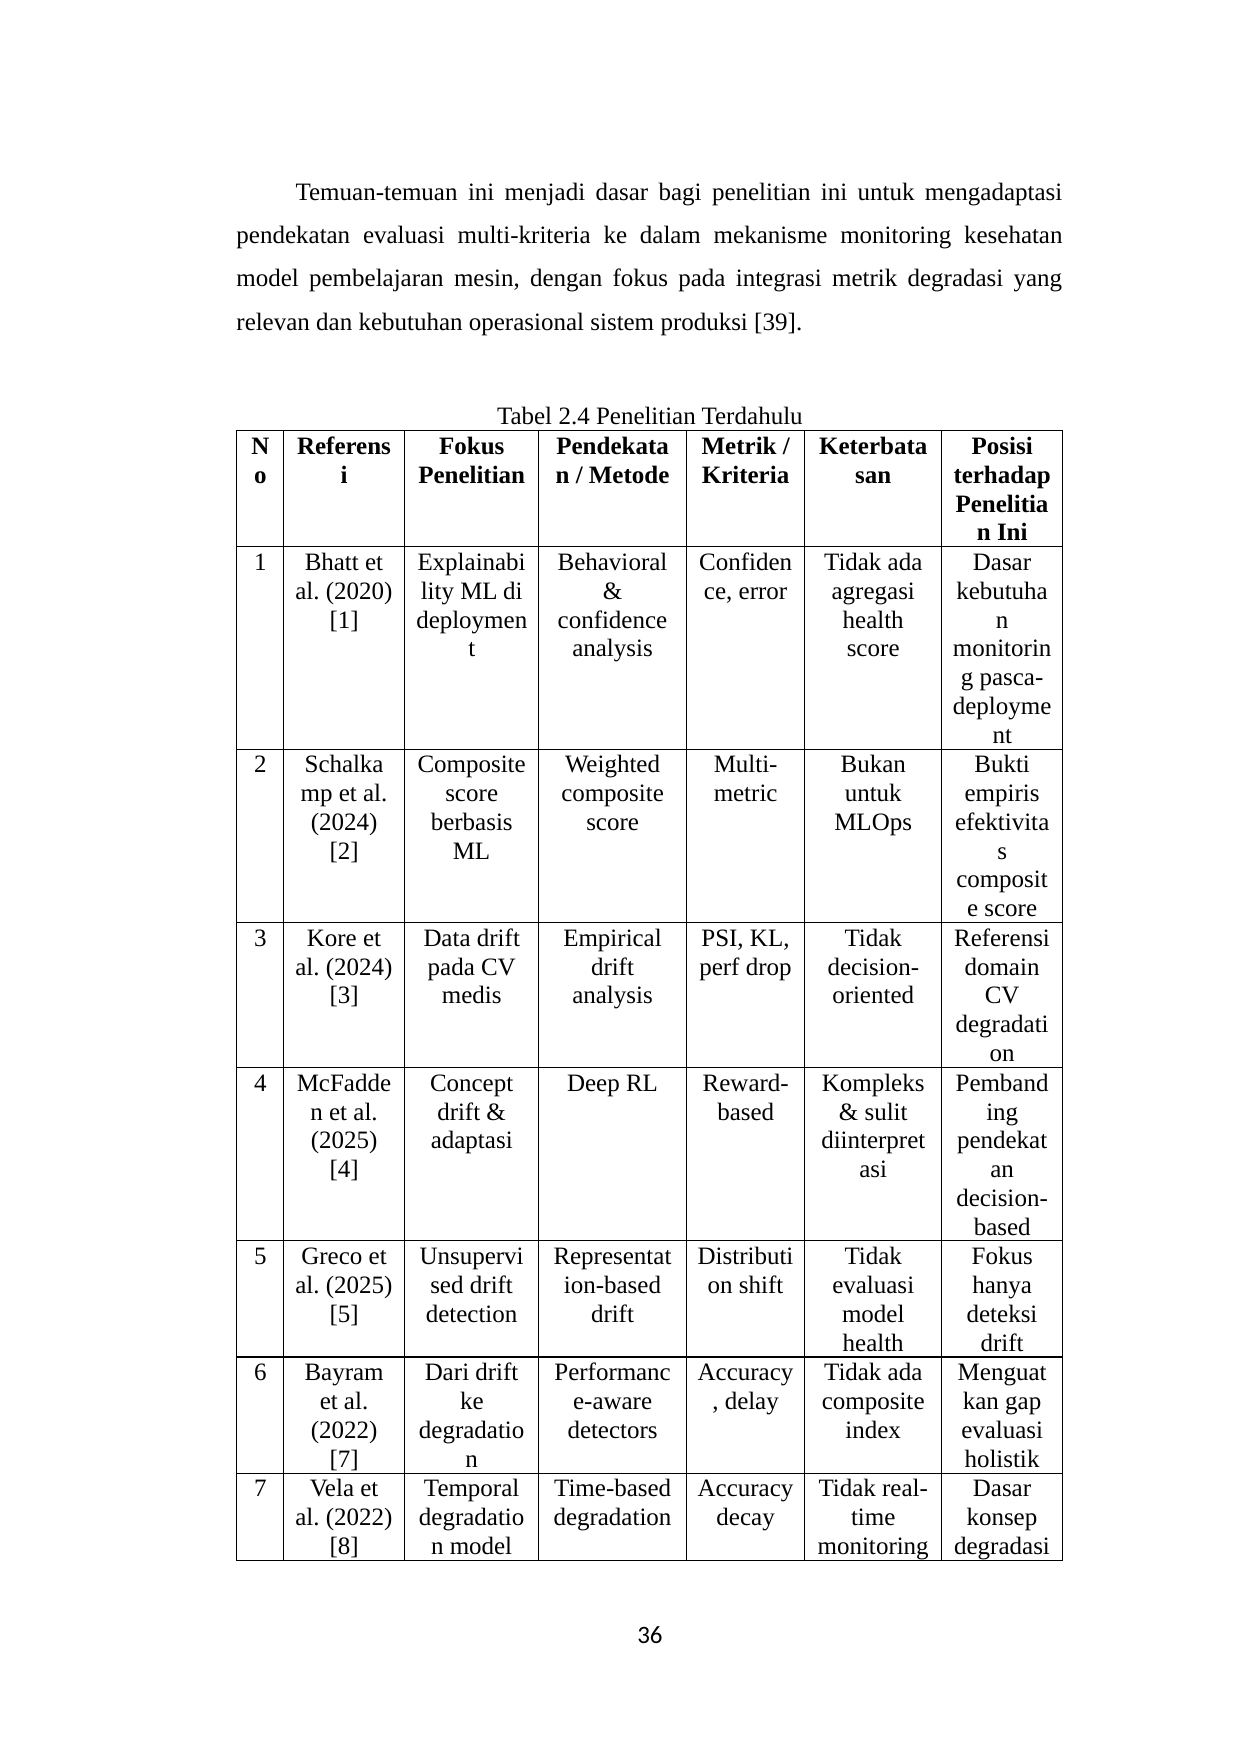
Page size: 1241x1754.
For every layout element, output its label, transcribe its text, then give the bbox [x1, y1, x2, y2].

table_header Posisi terhadap Penelitian Ini [942, 431, 1062, 546]
table_cell Greco et al. (2025) [5] [284, 1241, 404, 1356]
table_header Fokus Penelitian [405, 431, 538, 546]
table_cell Dasar kebutuhan monitoring pasca-deployment [942, 547, 1062, 748]
table_header Referensi [284, 431, 404, 546]
table_cell Bukti empiris efektivitas composite score [942, 750, 1062, 922]
table_header No [237, 431, 283, 546]
table_cell 2 [237, 750, 283, 922]
table_cell Performance-aware detectors [539, 1358, 686, 1472]
table_cell 4 [237, 1068, 283, 1240]
table_cell Weighted composite score [539, 750, 686, 922]
table_cell 6 [237, 1358, 283, 1472]
table_cell 1 [237, 547, 283, 748]
table_cell Bayram et al. (2022) [7] [284, 1358, 404, 1472]
table_cell Accuracy, delay [687, 1358, 804, 1472]
table_header Pendekatan / Metode [539, 431, 686, 546]
table_cell Menguatkan gap evaluasi holistik [942, 1358, 1062, 1472]
table_cell Schalkamp et al. (2024) [2] [284, 750, 404, 922]
table_header Keterbatasan [805, 431, 941, 546]
table_cell 7 [237, 1474, 283, 1560]
table_cell 3 [237, 923, 283, 1067]
table_cell Tidak evaluasi model health [805, 1241, 941, 1356]
table_header Metrik / Kriteria [687, 431, 804, 546]
table_cell Time-based degradation [539, 1474, 686, 1560]
table_cell Tidak decision-oriented [805, 923, 941, 1067]
table_cell Data drift pada CV medis [405, 923, 538, 1067]
table_cell Tidak ada agregasi health score [805, 547, 941, 748]
table_cell Tidak real-time monitoring [805, 1474, 941, 1560]
table_cell Multi-metric [687, 750, 804, 922]
table_cell Dari drift ke degradation [405, 1358, 538, 1472]
table_cell 5 [237, 1241, 283, 1356]
table_cell Explainability ML di deployment [405, 547, 538, 748]
table_cell Composite score berbasis ML [405, 750, 538, 922]
table_cell Behavioral & confidence analysis [539, 547, 686, 748]
table_cell Representation-based drift [539, 1241, 686, 1356]
table_cell McFadden et al. (2025) [4] [284, 1068, 404, 1240]
table_cell Kompleks & sulit diinterpretasi [805, 1068, 941, 1240]
table_cell Concept drift & adaptasi [405, 1068, 538, 1240]
table_cell Vela et al. (2022) [8] [284, 1474, 404, 1560]
table_cell Referensi domain CV degradation [942, 923, 1062, 1067]
table_cell Accuracy decay [687, 1474, 804, 1560]
text Temuan-temuan ini menjadi dasar bagi penelitian ini untuk mengadaptasi pendekatan evaluasi multi-kriteria ke dalam mekanisme monitoring kesehatan model pembelajaran mesin, dengan fokus pada integrasi metrik degradasi yang relevan dan kebutuhan operasional sistem produksi [39]⁠. [236, 177, 1063, 335]
table_cell Confidence, error [687, 547, 804, 748]
table_cell Bhatt et al. (2020) [1] [284, 547, 404, 748]
table_cell Fokus hanya deteksi drift [942, 1241, 1062, 1356]
table_cell Temporal degradation model AI [405, 1474, 538, 1560]
table_cell Deep RL [539, 1068, 686, 1240]
table_cell Dasar konsep degradasi temporal [942, 1474, 1062, 1560]
table_cell Tidak ada composite index [805, 1358, 941, 1472]
table_cell Bukan untuk MLOps [805, 750, 941, 922]
table_cell Kore et al. (2024) [3] [284, 923, 404, 1067]
table_cell Pembanding pendekatan decision-based [942, 1068, 1062, 1240]
text Tabel 2.4 Penelitian Terdahulu [236, 401, 1063, 430]
table_cell Reward-based [687, 1068, 804, 1240]
table_cell Empirical drift analysis [539, 923, 686, 1067]
table_cell Unsupervised drift detection [405, 1241, 538, 1356]
table_cell PSI, KL, perf drop [687, 923, 804, 1067]
table_cell Distribution shift [687, 1241, 804, 1356]
